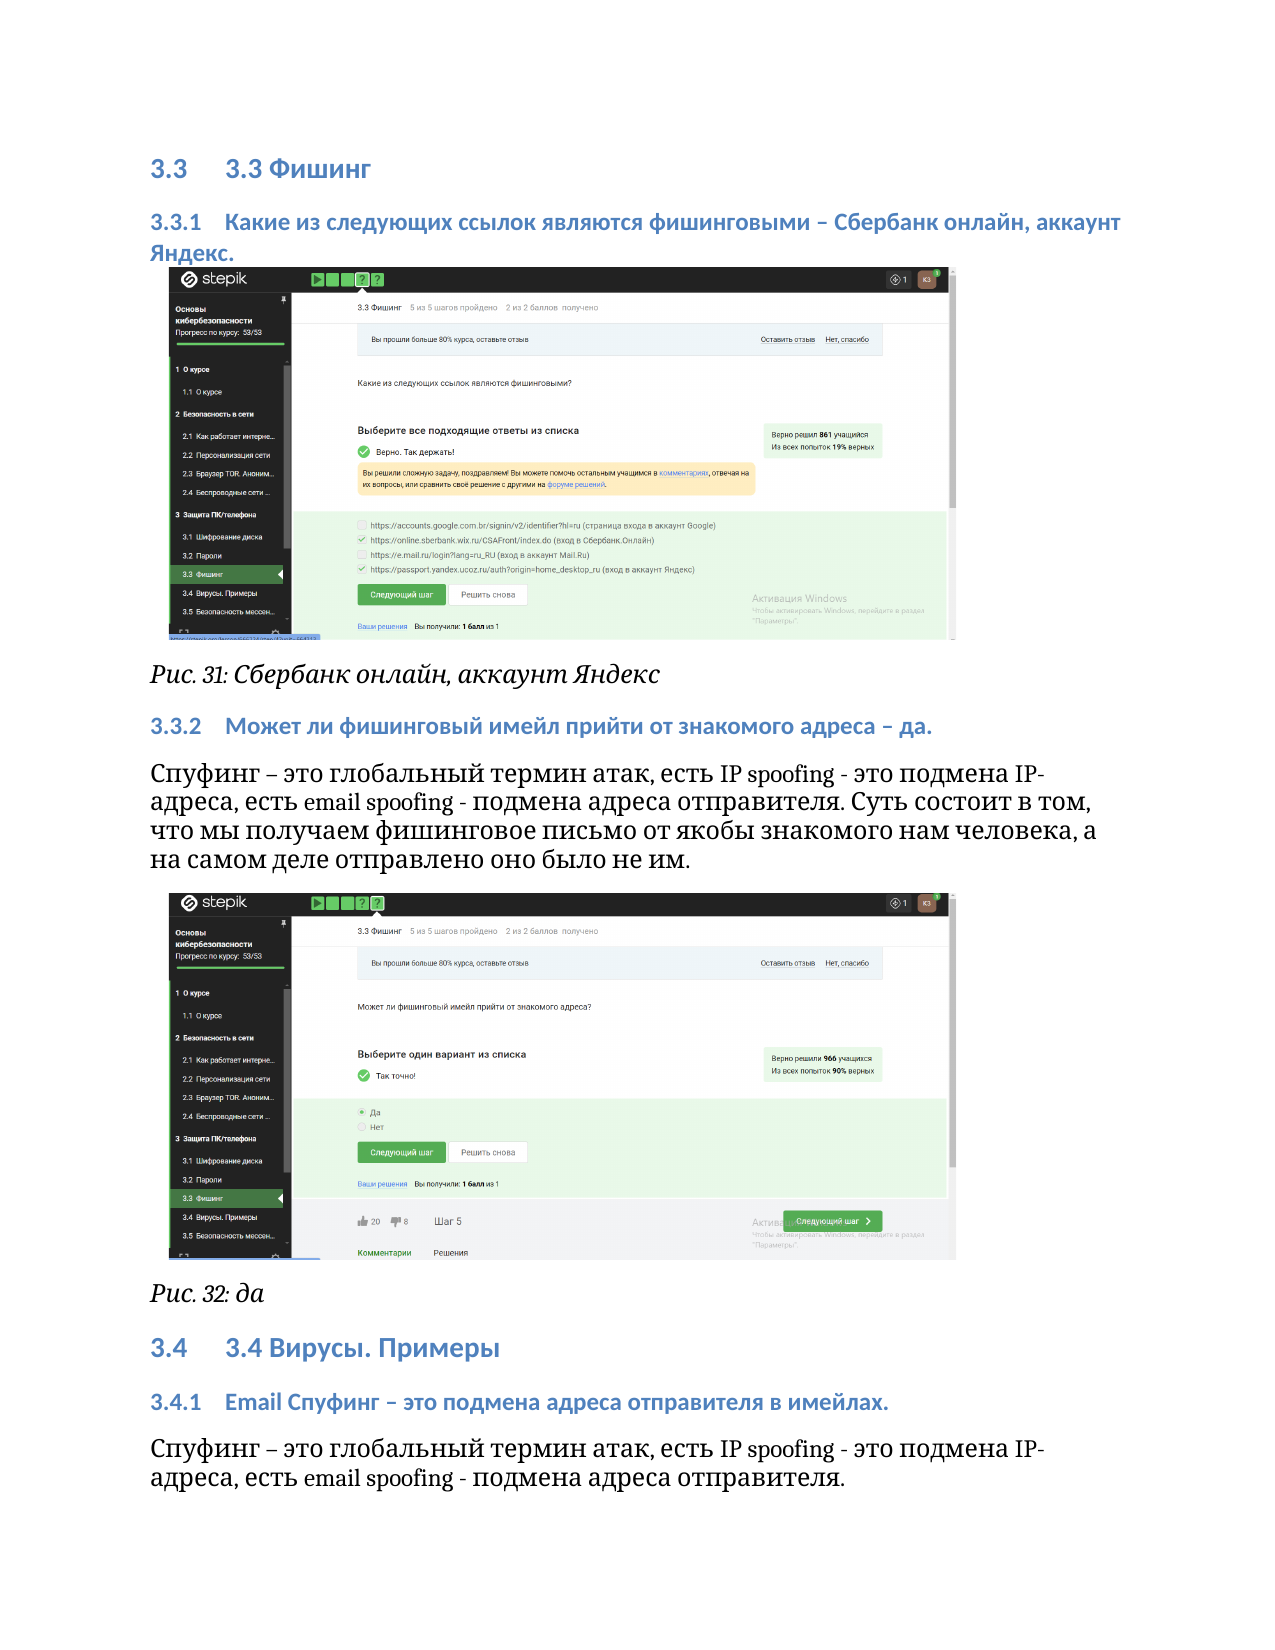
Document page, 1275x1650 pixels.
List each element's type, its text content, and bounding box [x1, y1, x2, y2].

picture [168, 893, 957, 1260]
subtitle 3.3 3.3 Фишинг [150, 150, 1125, 186]
text Спуфинг – это глобальный термин атак, есть IP spoofing - это подмена IP-адреса, есть email spoofing - подмена адреса отправителя. [150, 1435, 1125, 1493]
subtitle 3.3.2 Может ли фишинговый имейл прийти от знакомого адреса – да. [150, 710, 1125, 741]
subtitle 3.4.1 Email Спуфинг – это подмена адреса отправителя в имейлах. [150, 1386, 1125, 1417]
text Рис. 32: да [150, 1280, 1125, 1309]
text Спуфинг – это глобальный термин атак, есть IP spoofing - это подмена IP-адреса, есть email spoofing - подмена адреса отправителя. Суть состоит в том, что мы получаем фишинговое письмо от якобы знакомого нам человека, а на самом деле отправлено оно было не им. [150, 759, 1125, 874]
subtitle 3.4 3.4 Вирусы. Примеры [150, 1329, 1125, 1365]
subtitle 3.3.1 Какие из следующих ссылок являются фишинговыми – Сбербанк онлайн, аккаунт Яндекс. [150, 206, 1125, 267]
picture [168, 267, 957, 640]
text Рис. 31: Сбербанк онлайн, аккаунт Яндекс [150, 661, 1125, 689]
